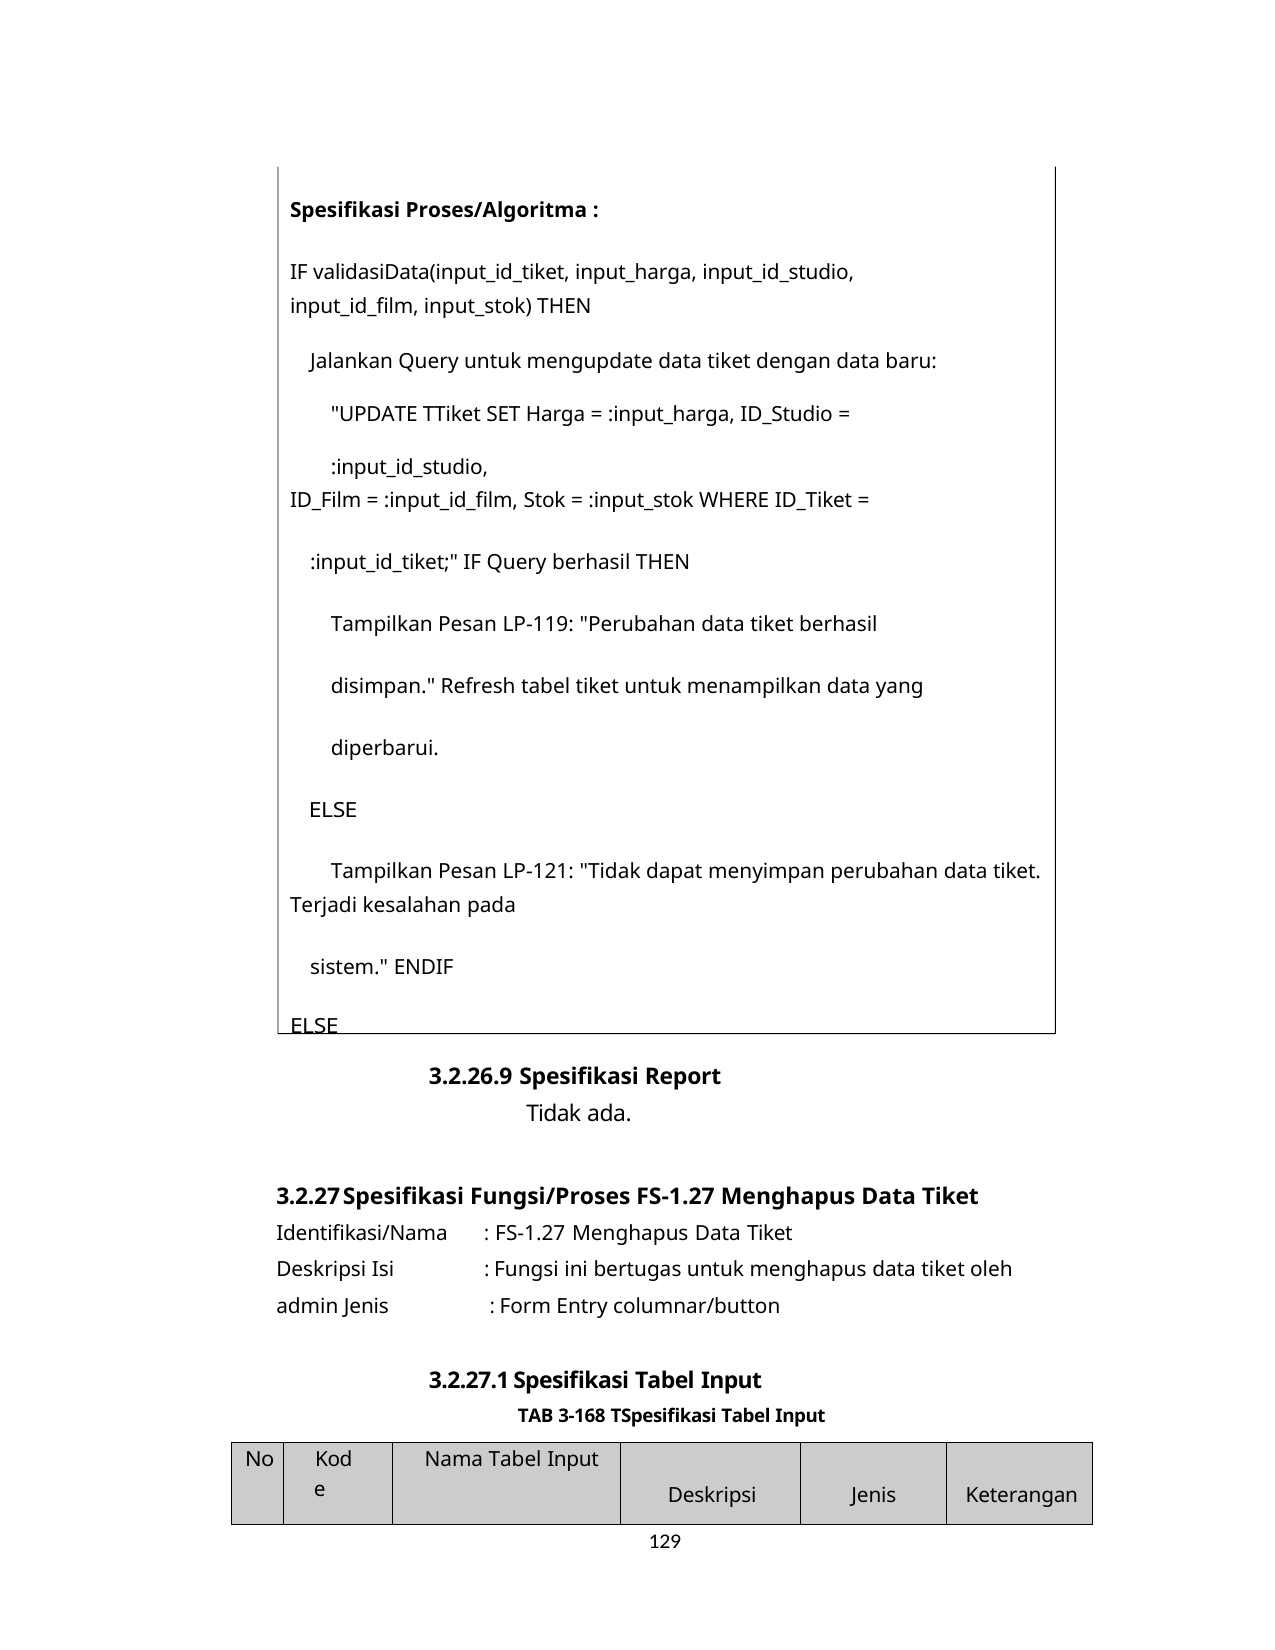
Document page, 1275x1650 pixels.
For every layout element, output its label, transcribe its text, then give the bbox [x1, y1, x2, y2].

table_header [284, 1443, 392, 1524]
subtitle Spesifikasi Report [429, 1060, 1167, 1091]
subtitle Spesifikasi Fungsi/Proses FS-1.27 Menghapus Data Tiket [276, 1179, 1167, 1211]
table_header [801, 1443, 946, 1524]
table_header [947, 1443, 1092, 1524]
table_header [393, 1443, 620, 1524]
subtitle Spesifikasi Tabel Input [429, 1364, 1167, 1395]
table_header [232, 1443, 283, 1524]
text Identifikasi/Nama : FS-1.27 Menghapus Data Tiket [276, 1218, 1167, 1247]
text TAB 3-168 TSpesifikasi Tabel Input [518, 1402, 1167, 1428]
text Tidak ada. [526, 1097, 1167, 1128]
text Deskripsi Isi : Fungsi ini bertugas untuk menghapus data tiket oleh admin Jenis : Form Entry columnar/button [276, 1254, 1050, 1319]
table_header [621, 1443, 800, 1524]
